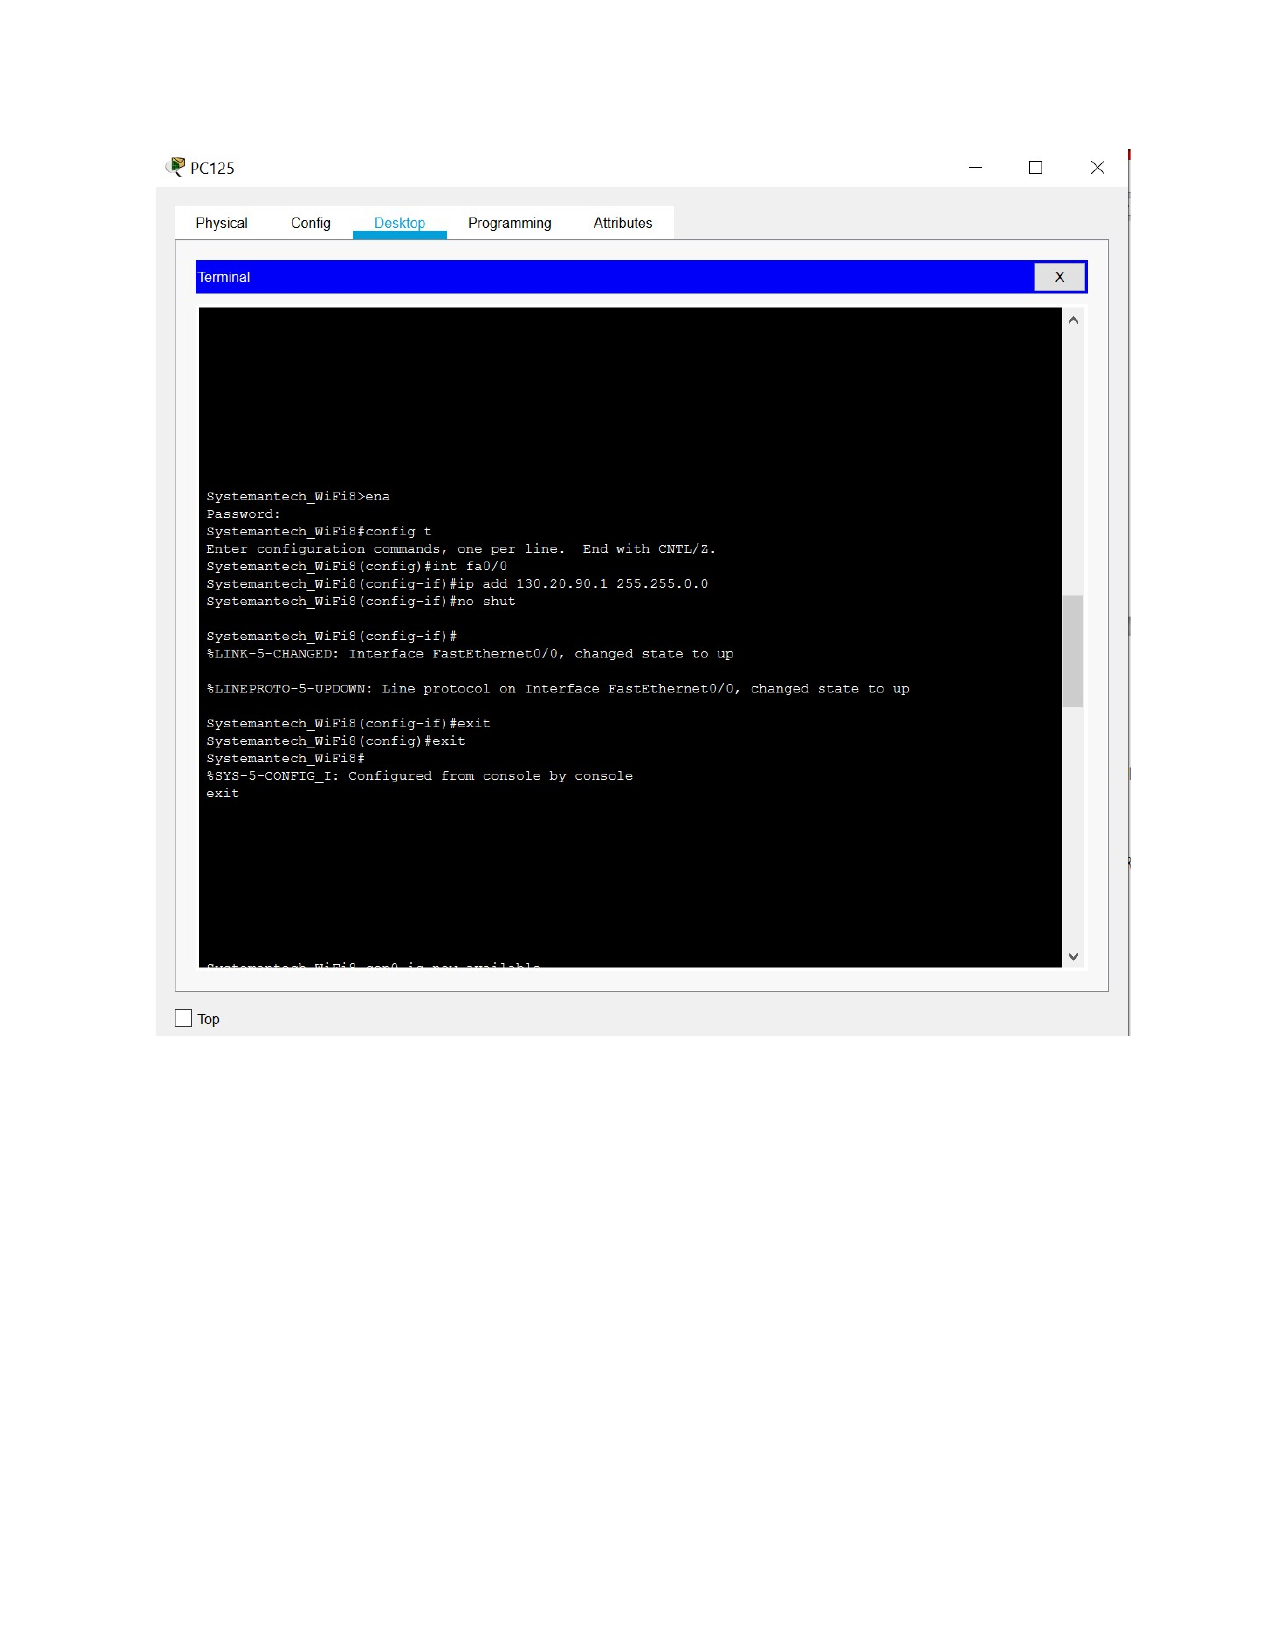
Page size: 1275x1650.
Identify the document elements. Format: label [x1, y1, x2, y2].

picture [155, 149, 1131, 1036]
